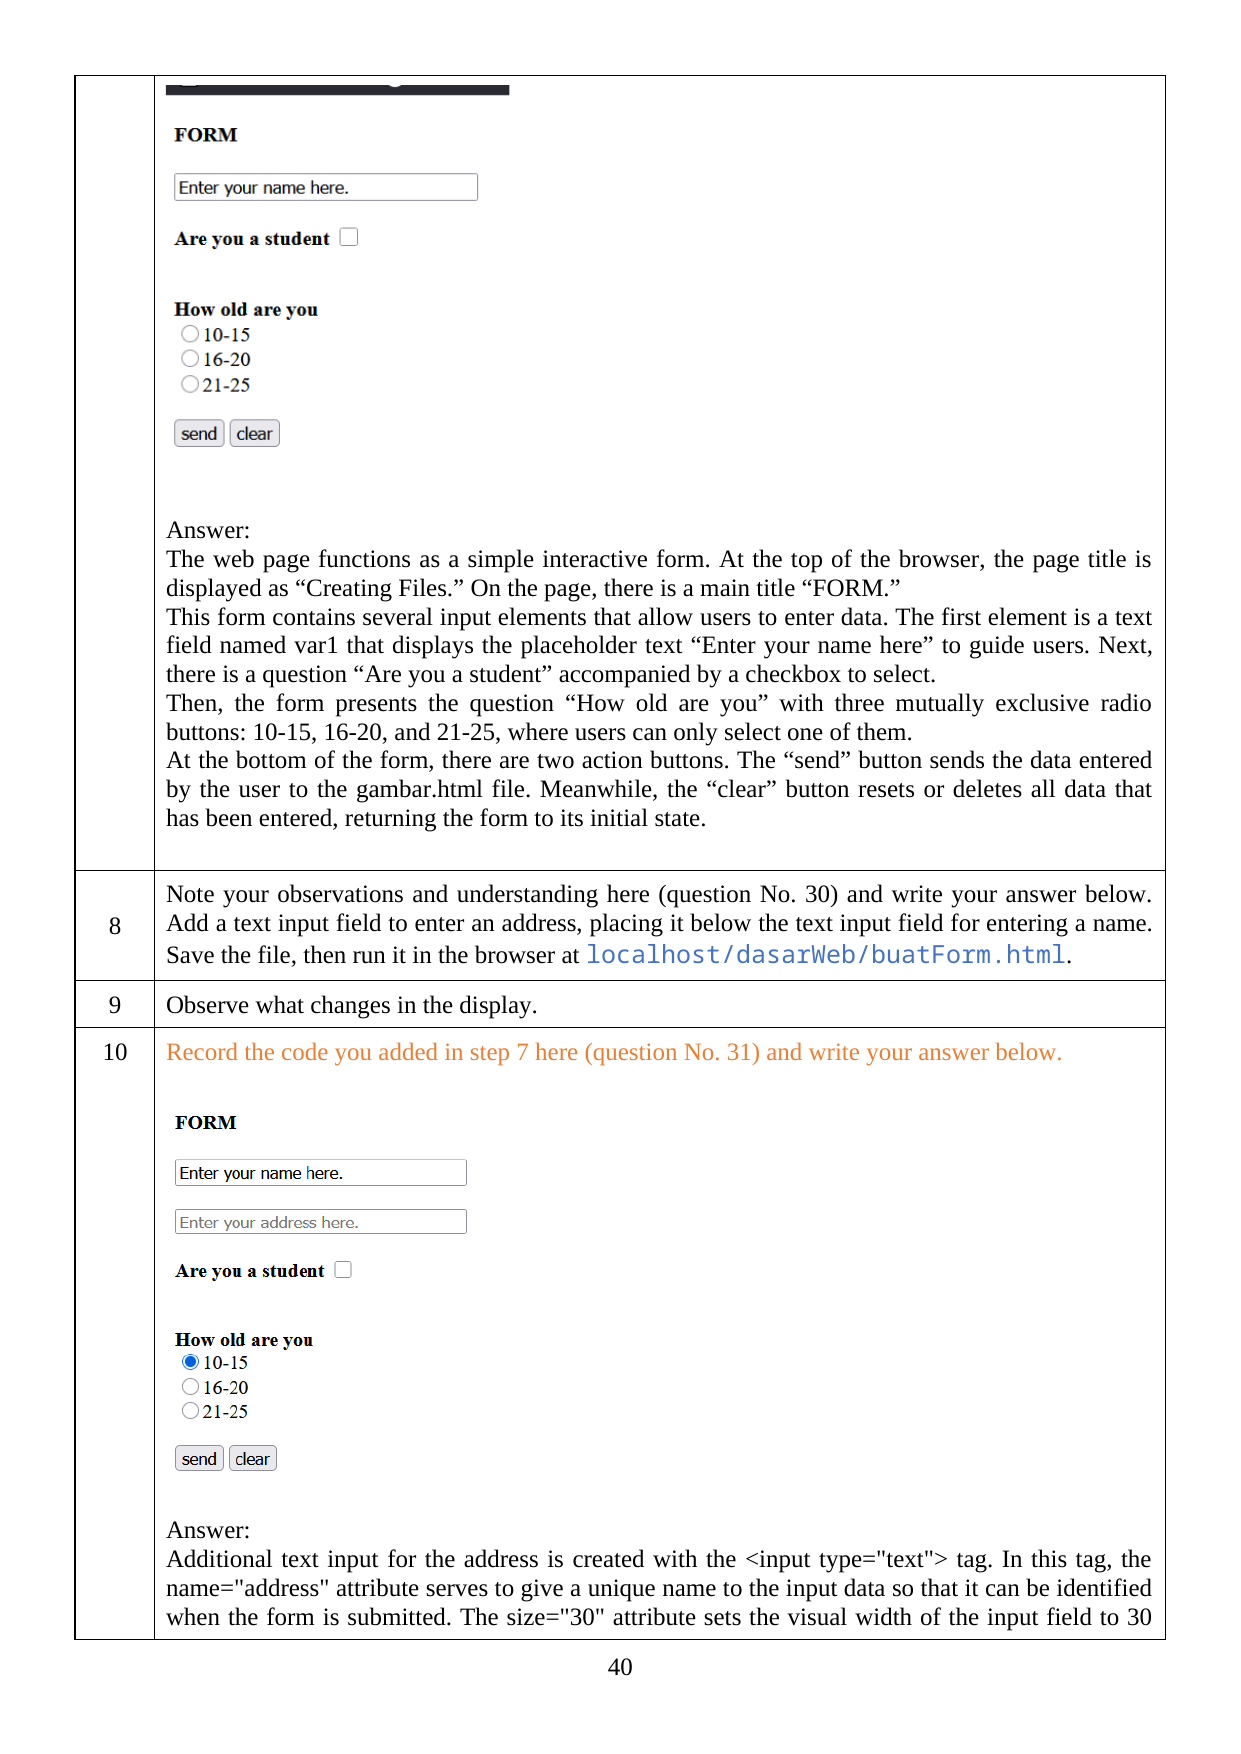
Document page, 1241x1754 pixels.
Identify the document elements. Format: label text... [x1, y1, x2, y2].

table_cell 7 [76, 76, 154, 869]
picture [165, 85, 510, 487]
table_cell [155, 1028, 1165, 1639]
table_cell 10 [76, 1028, 154, 1639]
table_cell Note your observations and understanding here (question No. 30) and write your answer below. Add a text input field to enter an address, placing it below the text input field for entering a name. Save the file, then run it in the browser at localhost/dasarWeb/buatForm.html. [155, 871, 1165, 980]
table_cell 9 [76, 981, 154, 1027]
picture [165, 1094, 522, 1487]
table_cell 8 [76, 871, 154, 980]
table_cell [155, 76, 1165, 869]
table_cell Observe what changes in the display. [155, 981, 1165, 1027]
